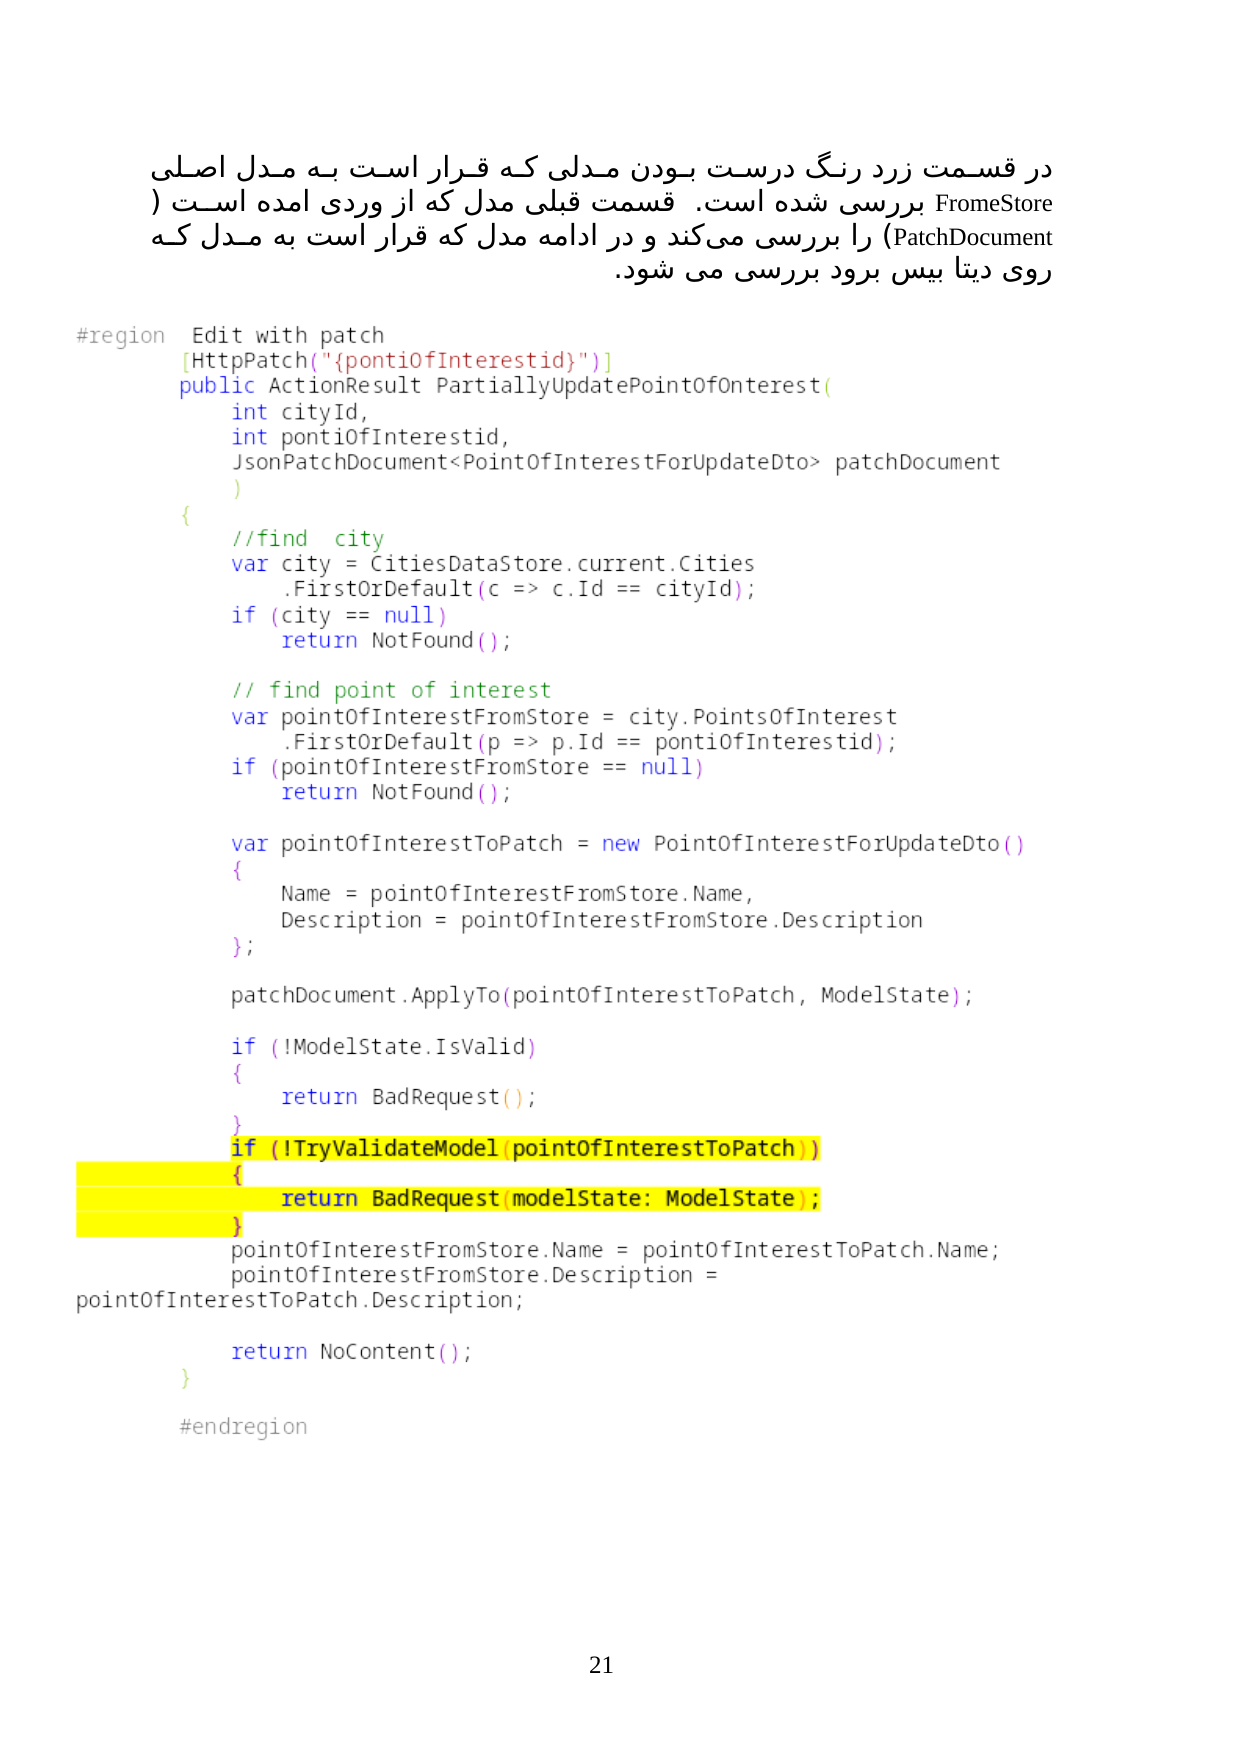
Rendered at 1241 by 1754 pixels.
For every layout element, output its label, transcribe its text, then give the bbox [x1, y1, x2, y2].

text در قسمت زرد رنگ درست بودن مدلی که قرار است به مدل اصلی FromeStore بررسی شده است. قسمت قبلی مدل که از وردی امده است (PatchDocument) را بررسی می‌کند و در ادامه مدل که قرار است به مدل که روی دیتا بیس برود بررسی می شود. [150, 150, 1053, 286]
